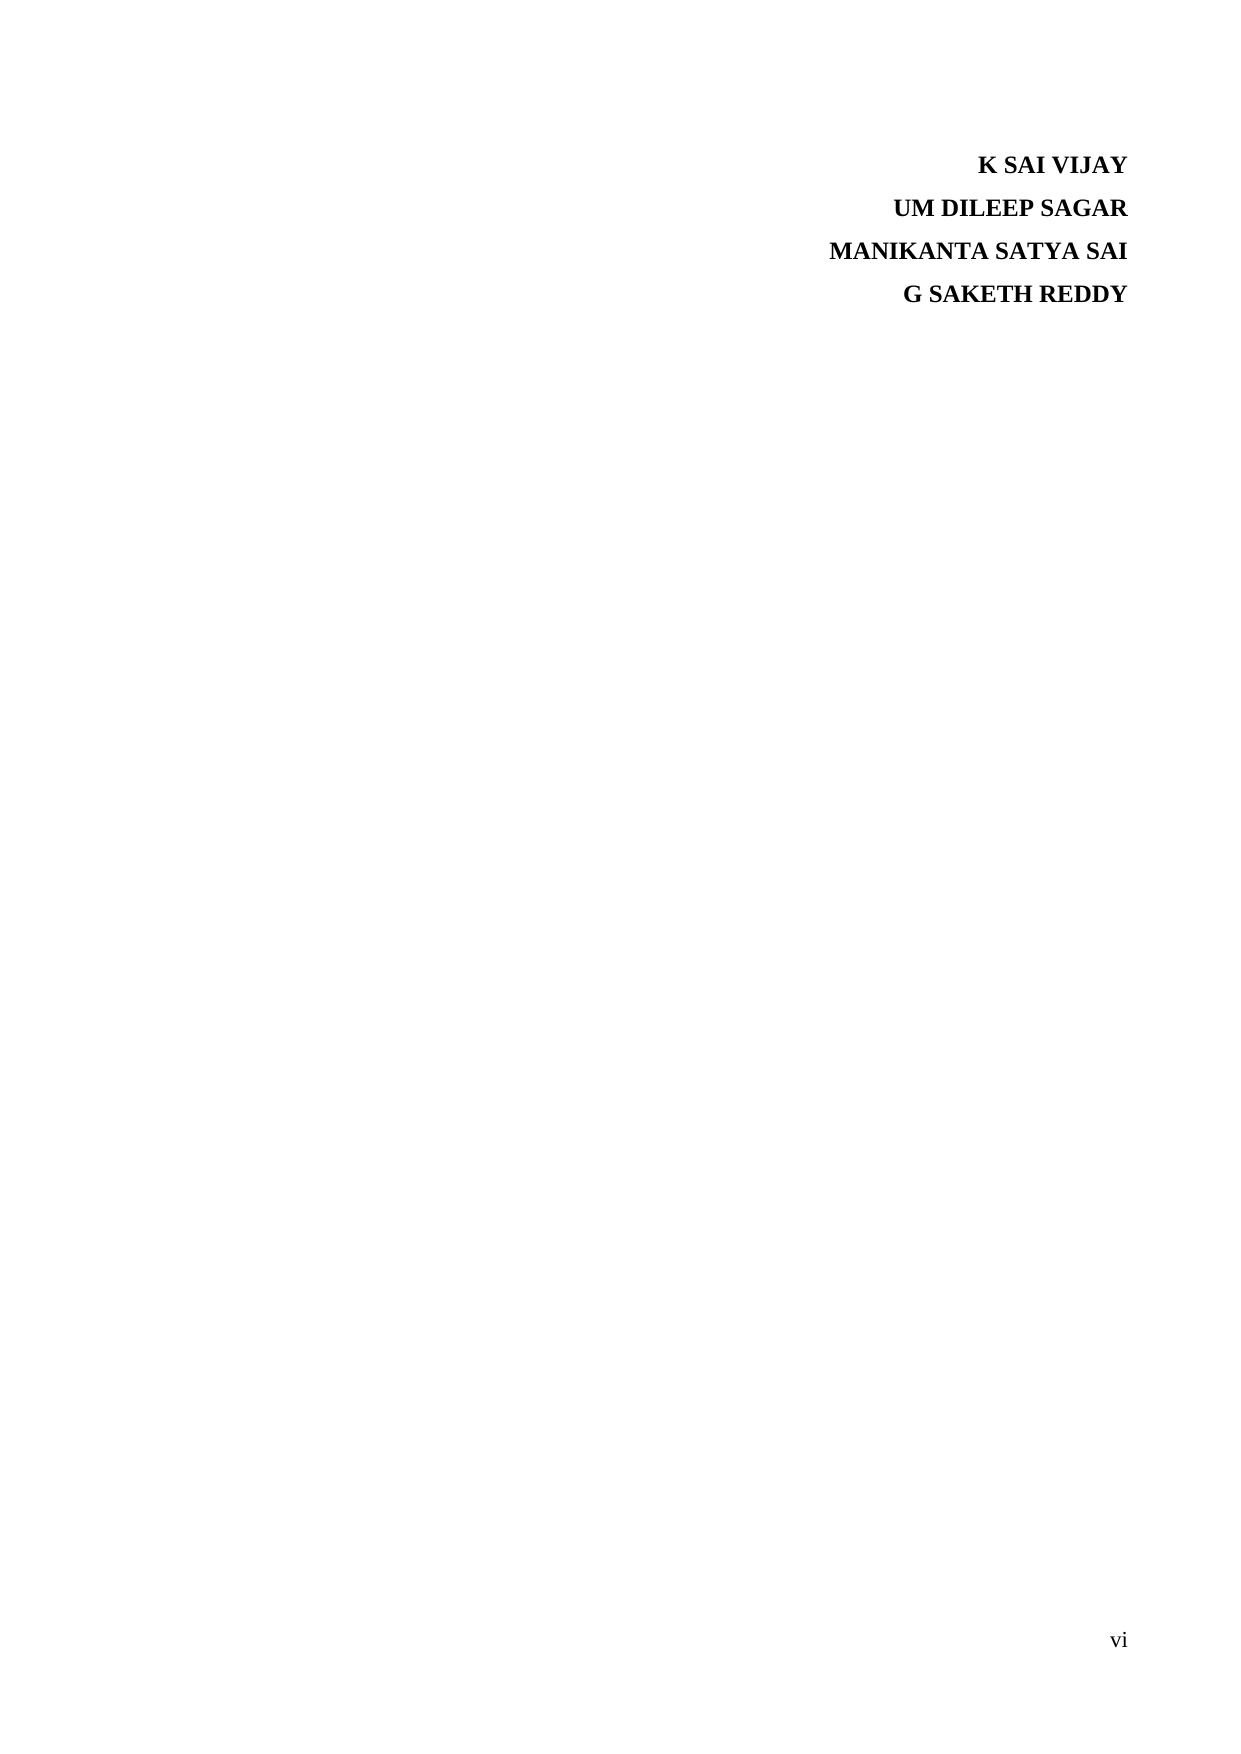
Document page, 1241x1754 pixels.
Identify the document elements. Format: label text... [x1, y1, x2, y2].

text UM DILEEP SAGAR MANIKANTA SATYA SAI [112, 193, 1128, 265]
text K SAI VIJAY [112, 150, 1128, 179]
text G SAKETH REDDY [112, 279, 1128, 308]
